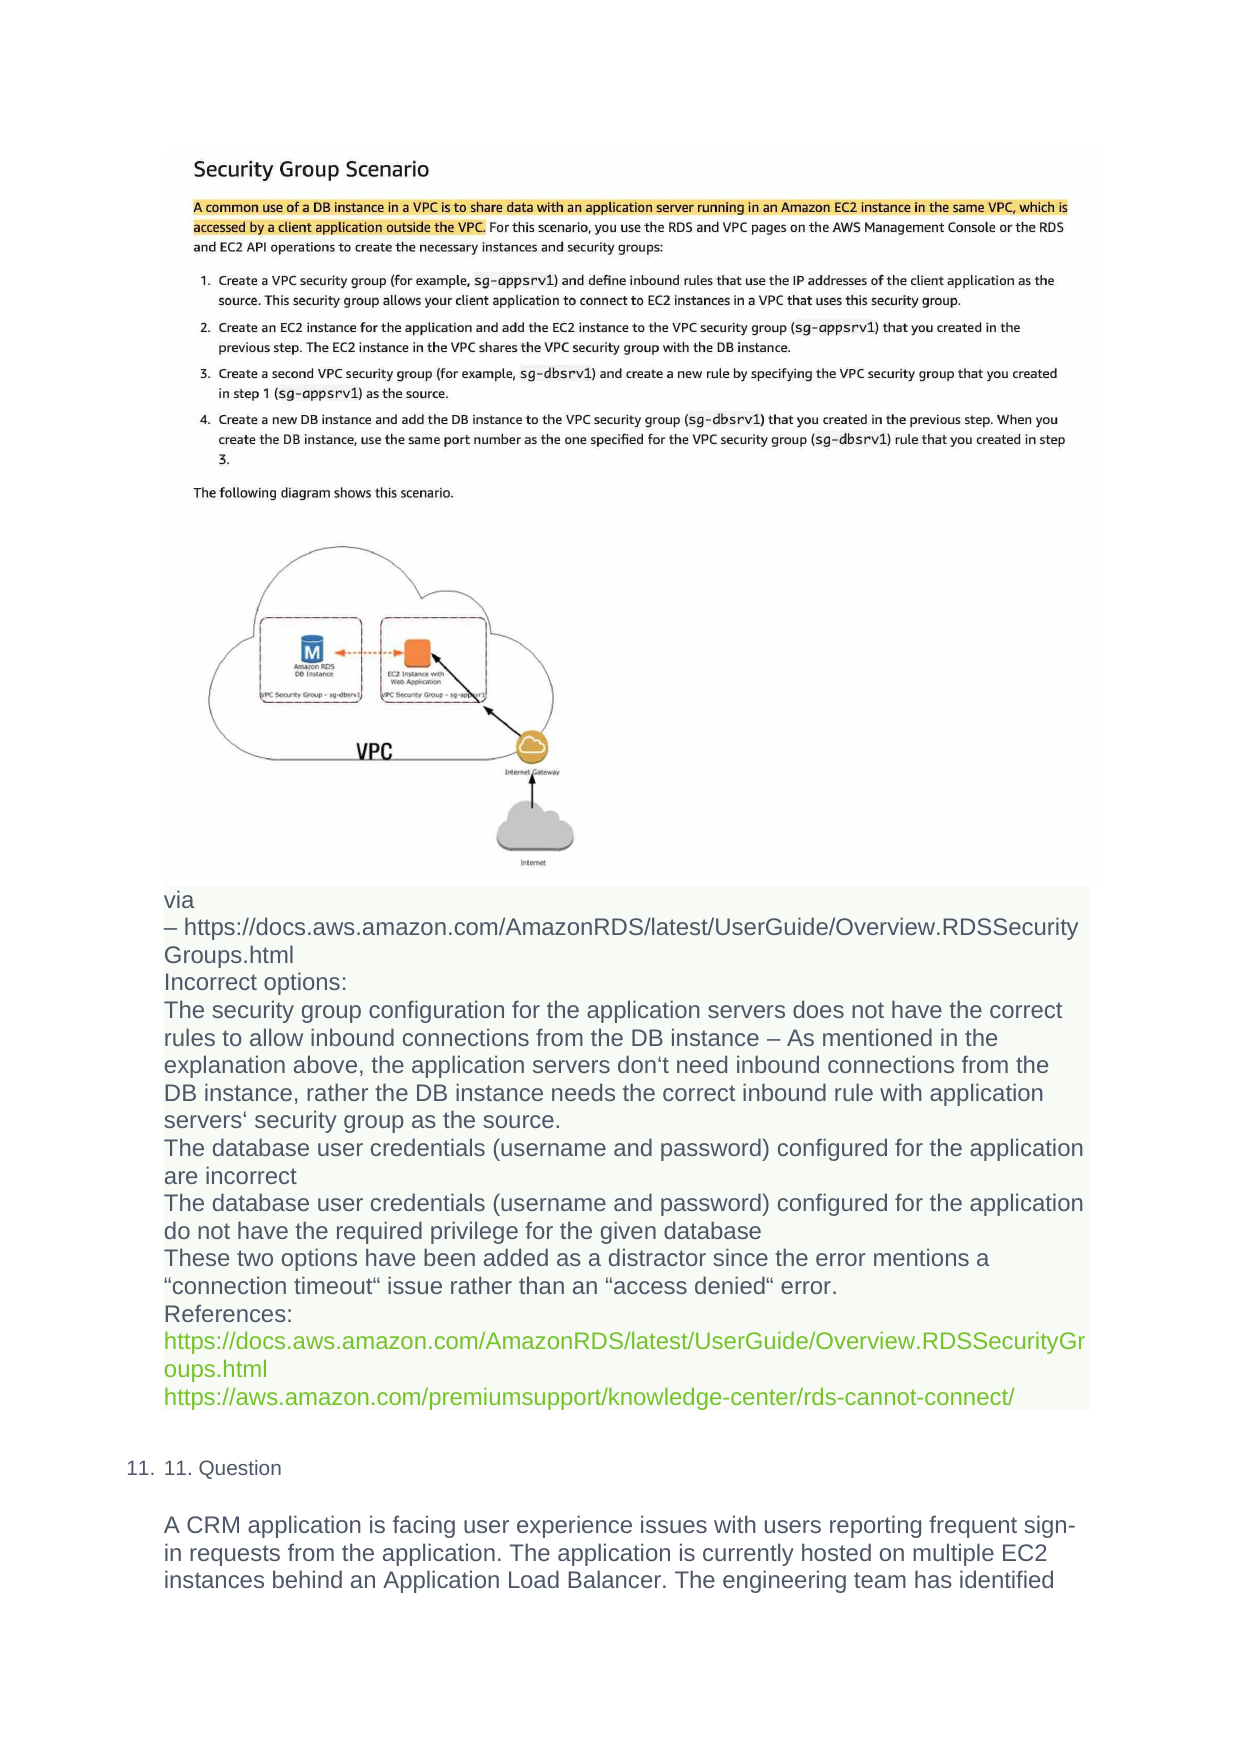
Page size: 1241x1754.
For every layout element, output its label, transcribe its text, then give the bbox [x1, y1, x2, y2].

picture [163, 150, 1104, 886]
text via – https://docs.aws.amazon.com/AmazonRDS/latest/UserGuide/Overview.RDSSecurityGroups.html Incorrect options: The security group configuration for the application servers does not have the correct rules to allow inbound connections from the DB instance – As mentioned in the explanation above, the application servers don‘t need inbound connections from the DB instance, rather the DB instance needs the correct inbound rule with application servers‘ security group as the source. The database user credentials (username and password) configured for the application are incorrect The database user credentials (username and password) configured for the application do not have the required privilege for the given database These two options have been added as a distractor since the error mentions a “connection timeout“ issue rather than an “access denied“ error. References: https://docs.aws.amazon.com/AmazonRDS/latest/UserGuide/Overview.RDSSecurityGroups.html https://aws.amazon.com/premiumsupport/knowledge-center/rds-cannot-connect/ [164, 886, 1090, 1410]
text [164, 1511, 1090, 1594]
list 11. Question [126, 1450, 1090, 1480]
